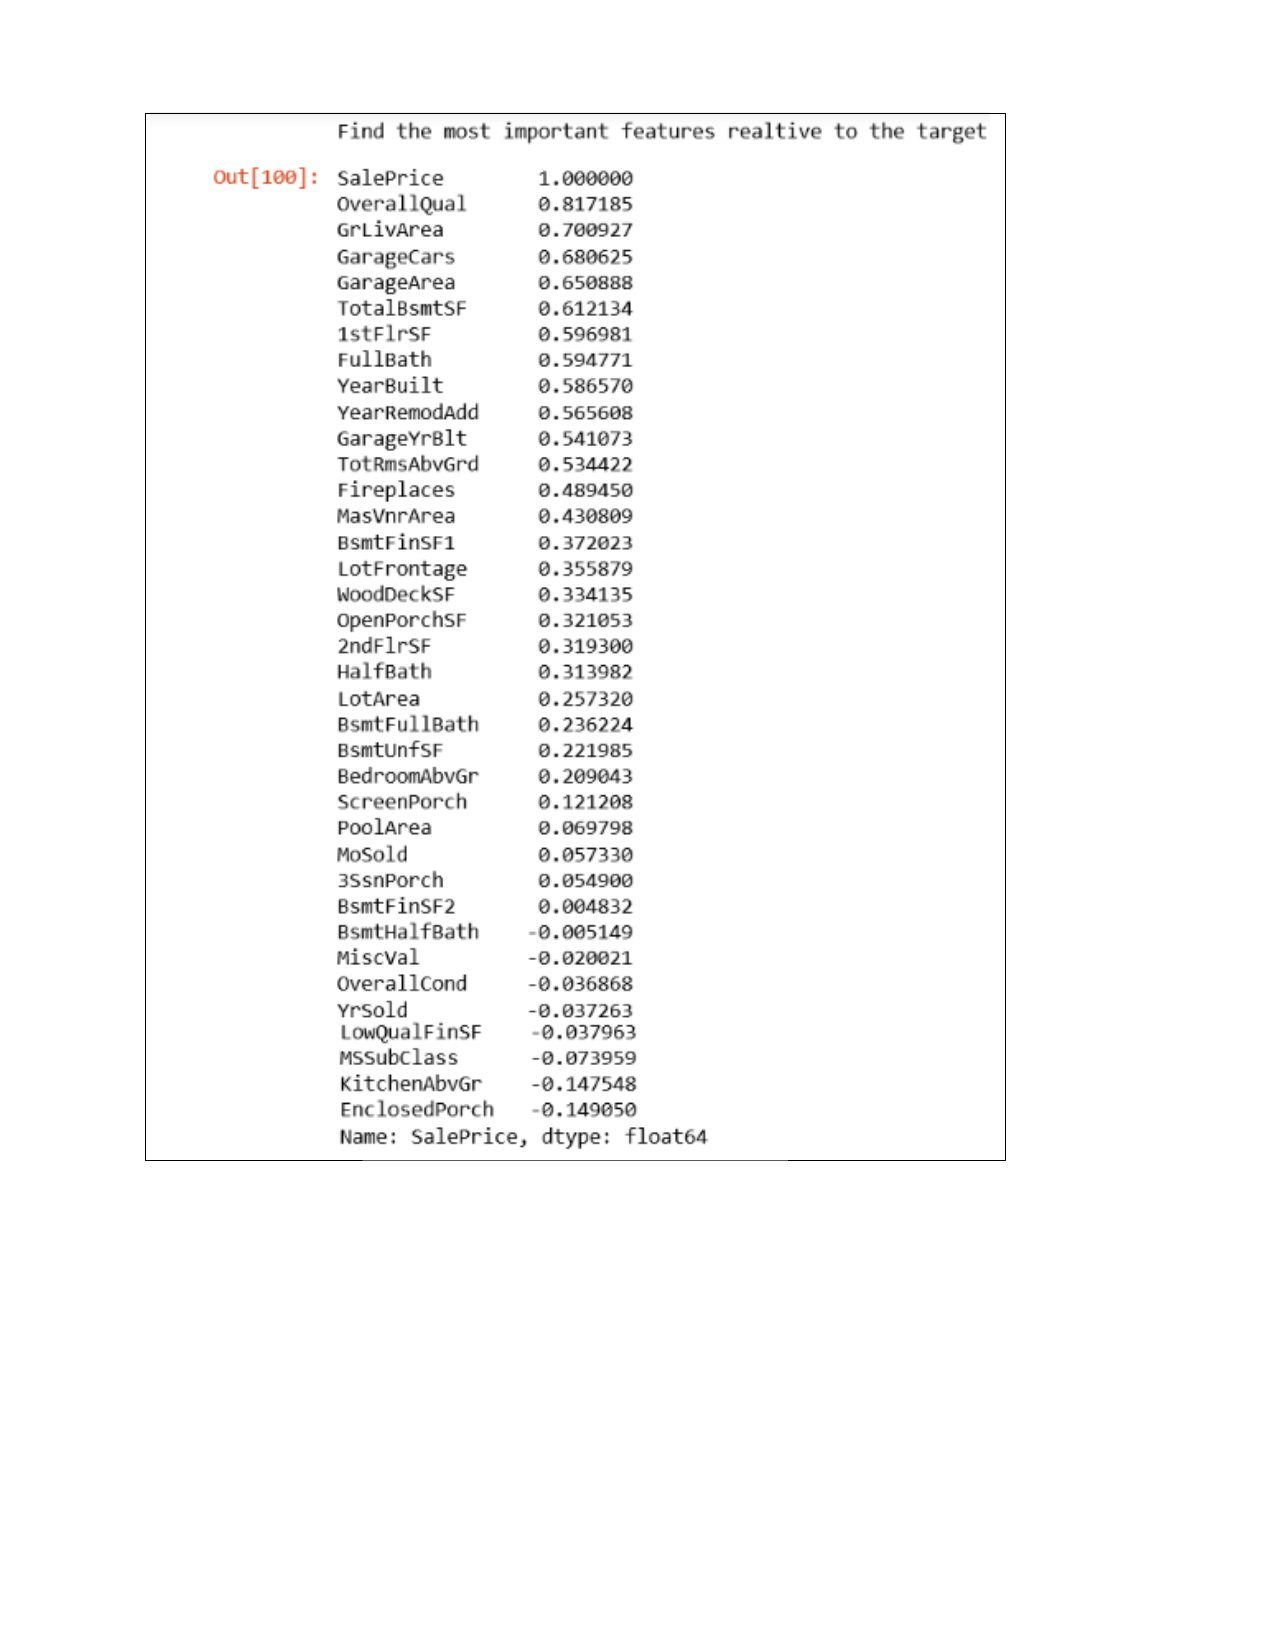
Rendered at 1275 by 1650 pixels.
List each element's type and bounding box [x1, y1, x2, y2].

picture [150, 114, 990, 1160]
